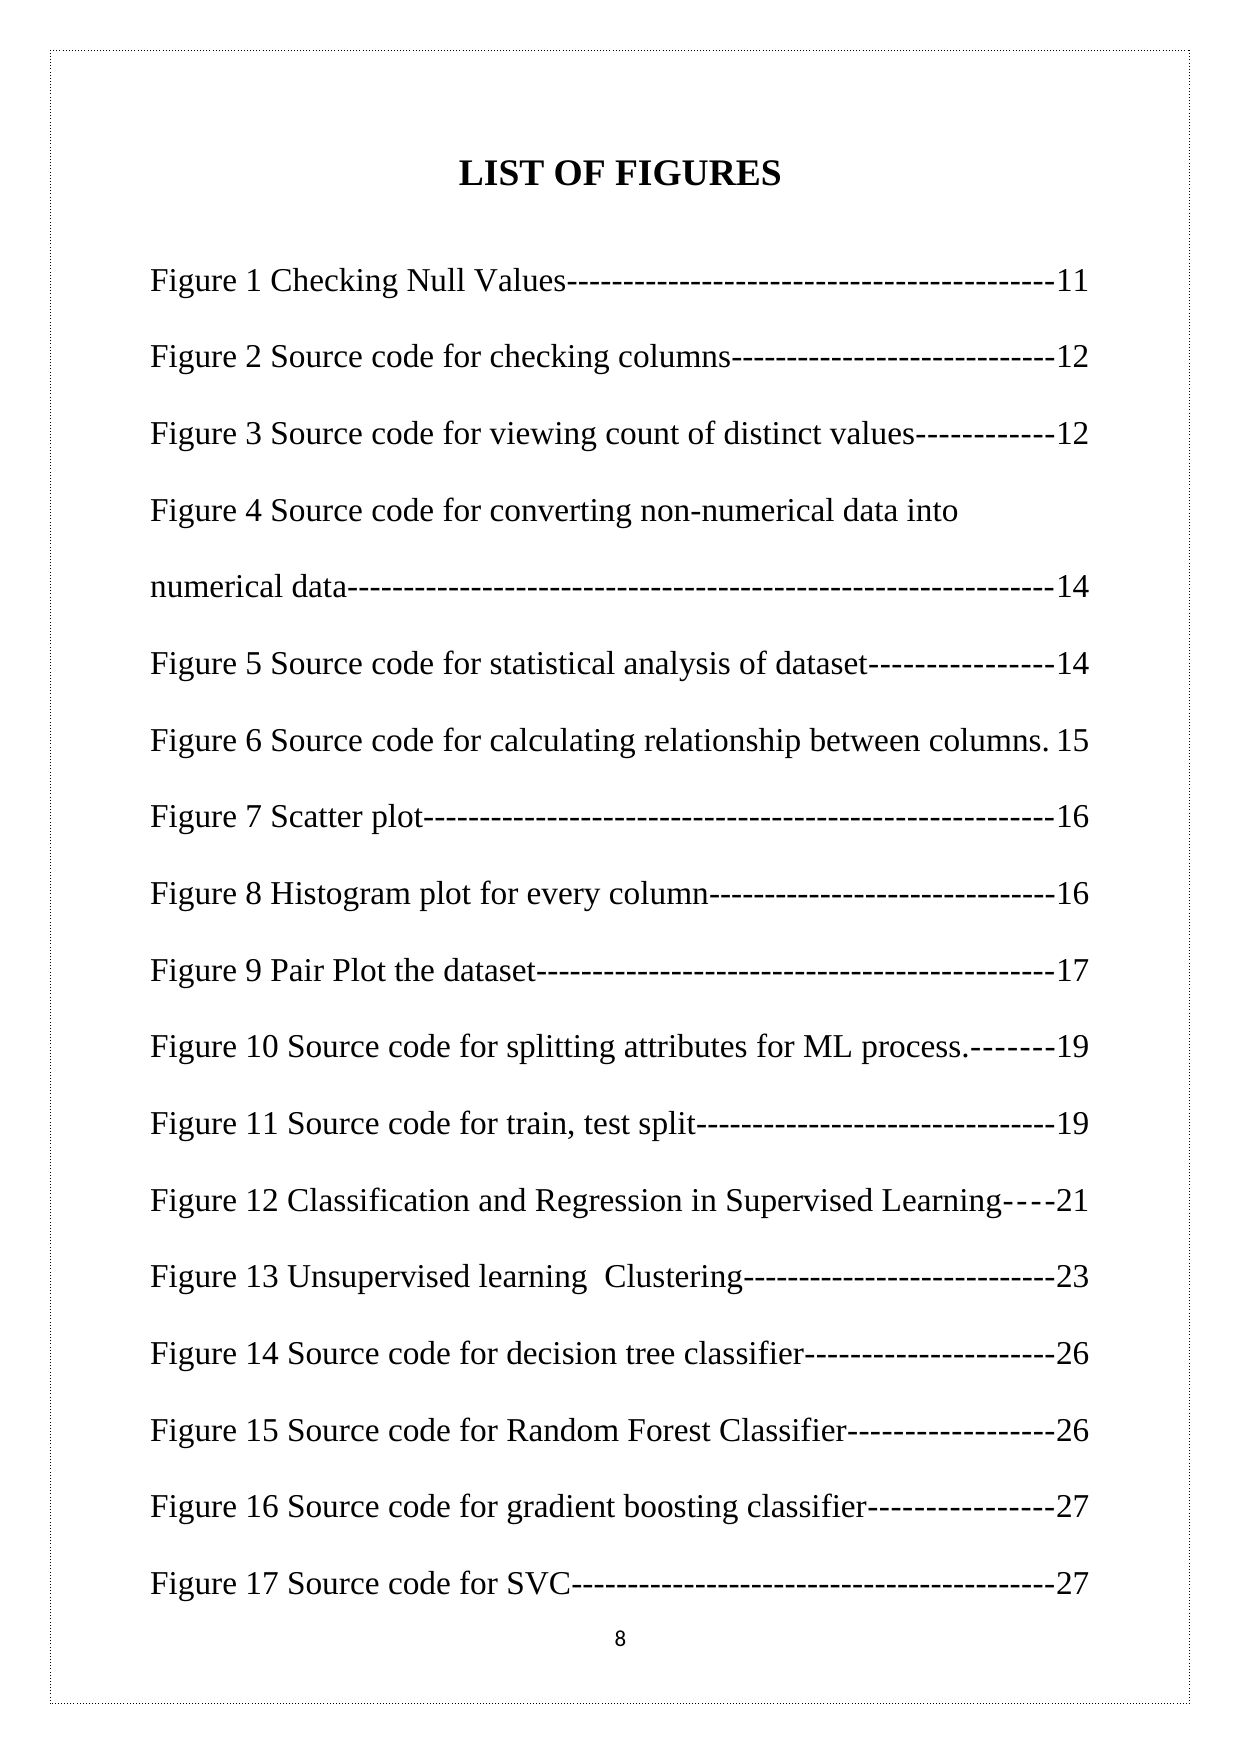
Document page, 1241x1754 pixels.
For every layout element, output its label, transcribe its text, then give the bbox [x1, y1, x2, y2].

text Figure 15 Source code for Random Forest Classifier 26 [150, 1410, 1090, 1448]
text Figure 1 Checking Null Values 11 [150, 260, 1090, 298]
text Figure 12 Classification and Regression in Supervised Learning 21 [150, 1180, 1090, 1218]
text Figure 17 Source code for SVC 27 [150, 1563, 1090, 1602]
text Figure 3 Source code for viewing count of distinct values 12 [150, 413, 1090, 452]
text Figure 6 Source code for calculating relationship between columns. 15 [150, 720, 1090, 758]
text Figure 8 Histogram plot for every column 16 [150, 873, 1090, 912]
text LIST OF FIGURES [150, 150, 1090, 193]
text Figure 10 Source code for splitting attributes for ML process. 19 [150, 1027, 1090, 1065]
text Figure 14 Source code for decision tree classifier 26 [150, 1333, 1090, 1372]
text Figure 16 Source code for gradient boosting classifier 27 [150, 1487, 1090, 1525]
text Figure 7 Scatter plot 16 [150, 797, 1090, 835]
text Figure 5 Source code for statistical analysis of dataset 14 [150, 643, 1090, 682]
text Figure 11 Source code for train, test split 19 [150, 1103, 1090, 1142]
text Figure 4 Source code for converting non-numerical data into numerical data 14 [150, 490, 1090, 605]
text Figure 9 Pair Plot the dataset 17 [150, 950, 1090, 988]
text Figure 2 Source code for checking columns 12 [150, 337, 1090, 375]
text Figure 13 Unsupervised learning Clustering 23 [150, 1257, 1090, 1295]
